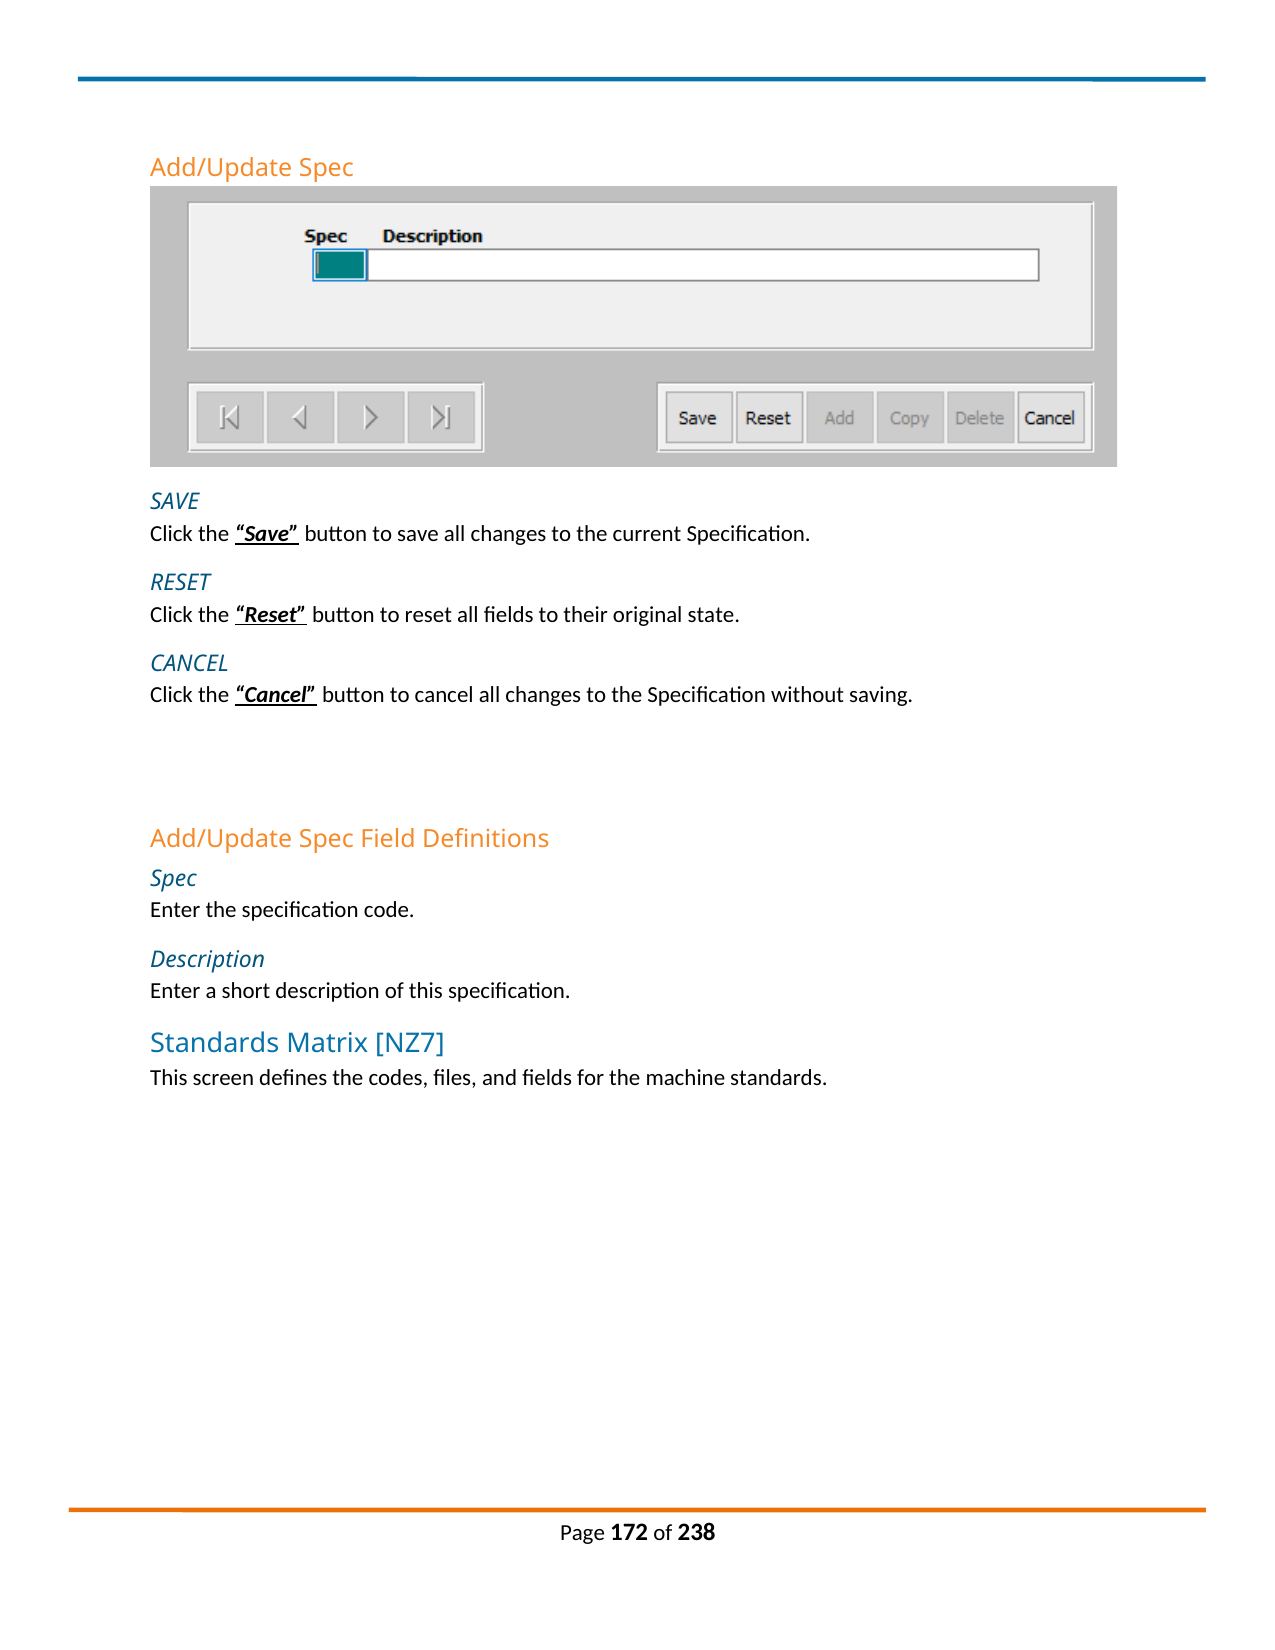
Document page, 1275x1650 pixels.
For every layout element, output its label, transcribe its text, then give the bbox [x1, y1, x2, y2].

picture [150, 186, 1118, 467]
subtitle Description [150, 942, 1125, 974]
subtitle CANCEL [150, 647, 1125, 678]
subtitle SAVE [150, 485, 1125, 517]
subtitle Standards Matrix [NZ7] [150, 1023, 1125, 1060]
text Enter the specification code. [150, 896, 1125, 924]
text This screen defines the codes, files, and fields for the machine standards. [150, 1063, 1125, 1091]
subtitle Spec [150, 862, 1125, 893]
subtitle RESET [150, 566, 1125, 597]
text Click the “Cancel” button to cancel all changes to the Specification without saving. [150, 680, 1125, 708]
subtitle Add/Update Spec [150, 150, 1125, 184]
text Click the “Save” button to save all changes to the current Specification. [150, 519, 1125, 547]
subtitle Add/Update Spec Field Definitions [150, 821, 1125, 855]
text Enter a short description of this specification. [150, 976, 1125, 1004]
text Click the “Reset” button to reset all fields to their original state. [150, 600, 1125, 628]
